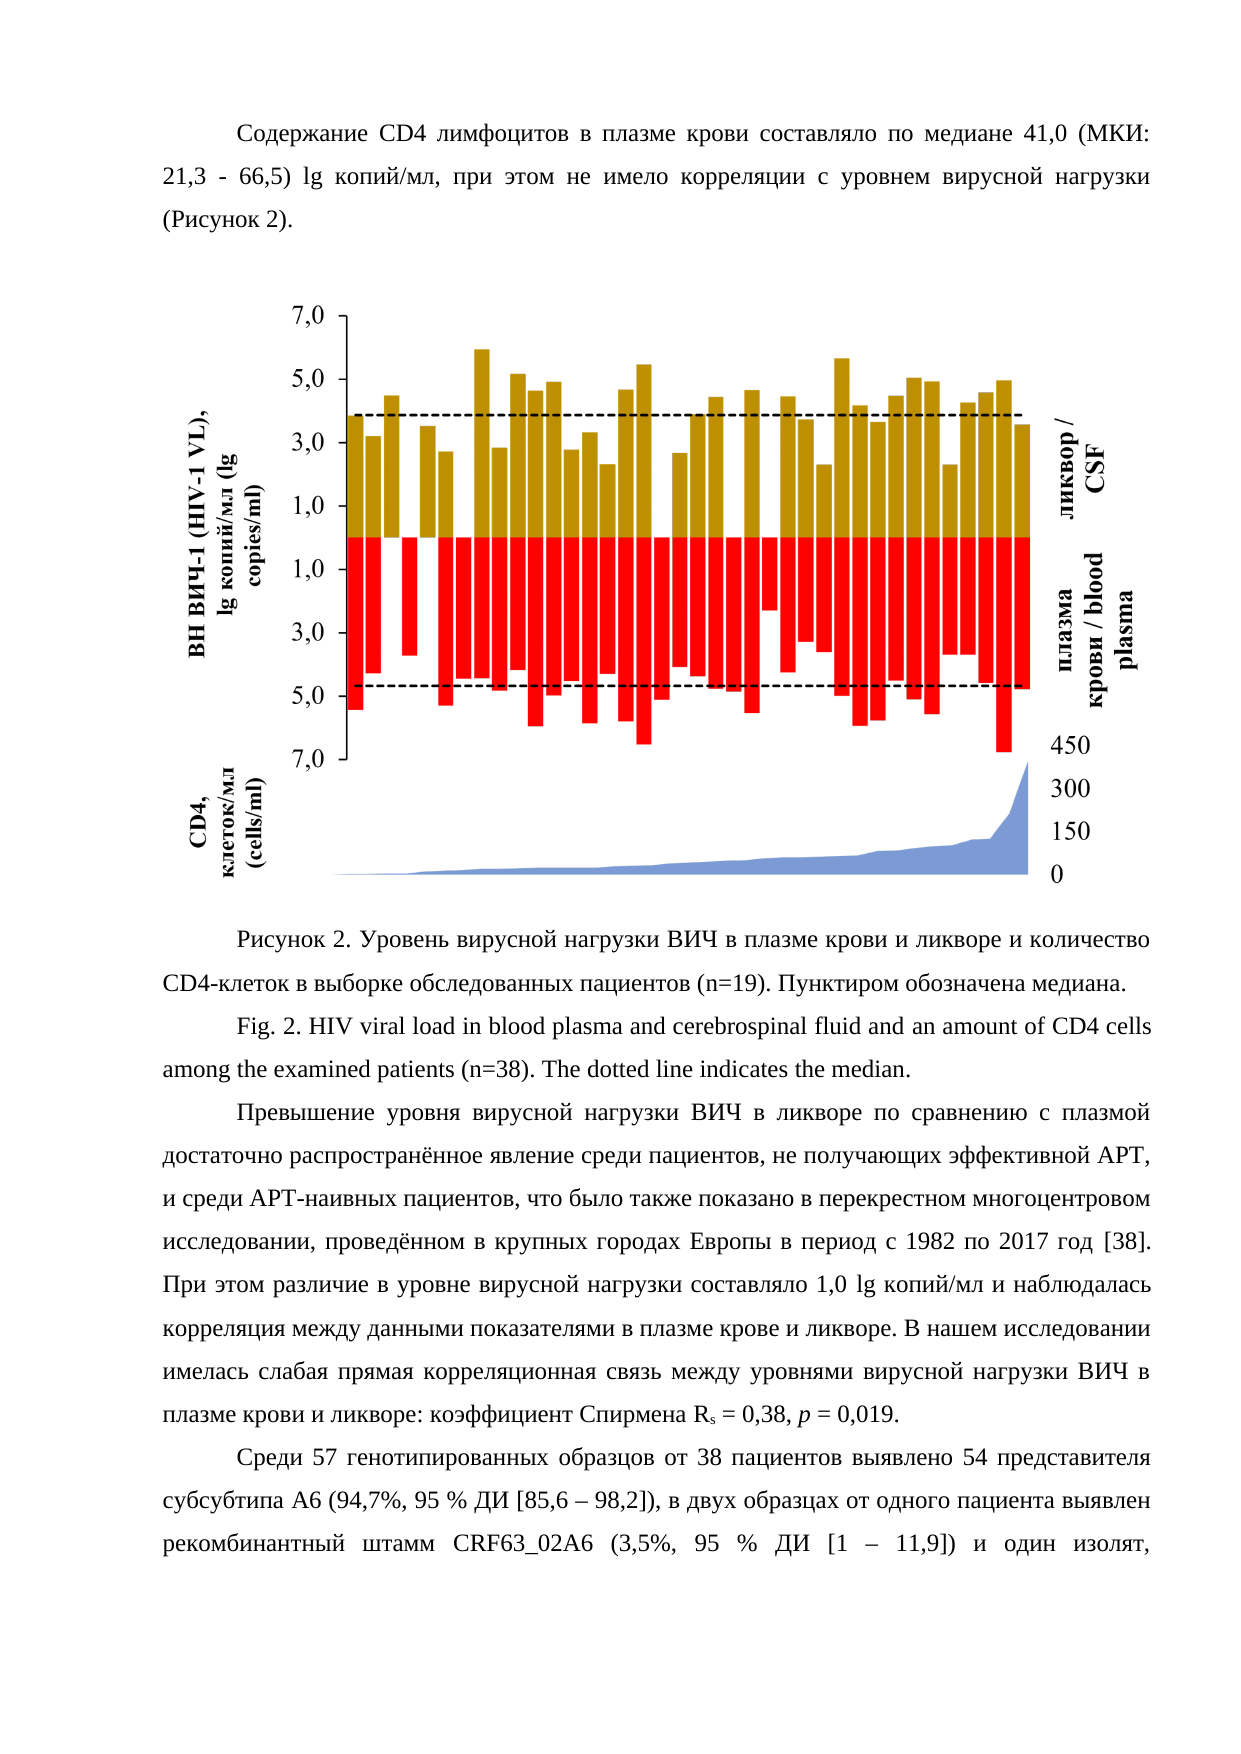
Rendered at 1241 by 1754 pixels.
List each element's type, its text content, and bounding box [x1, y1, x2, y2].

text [162, 1442, 1152, 1557]
text Превышение уровня вирусной нагрузки ВИЧ в ликворе по сравнению с плазмой достаточно распространённое явление среди пациентов, не получающих эффективной АРТ, и среди АРТ-наивных пациентов, что было также показано в перекрестном многоцентровом исследовании, проведённом в крупных городах Европы в период с 1982 по 2017 год [38]. При этом различие в уровне вирусной нагрузки составляло 1,0 lg копий/мл и наблюдалась корреляция между данными показателями в плазме крове и ликворе. В нашем исследовании имелась слабая прямая корреляционная связь между уровнями вирусной нагрузки ВИЧ в плазме крови и ликворе: коэффициент Спирмена Rs = 0,38, p = 0,019. [162, 1097, 1152, 1428]
picture [162, 290, 1152, 908]
text Рисунок 2. Уровень вирусной нагрузки ВИЧ в плазме крови и ликворе и количество CD4-клеток в выборке обследованных пациентов (n=19). Пунктиром обозначена медиана. [162, 924, 1152, 996]
text Fig. 2. HIV viral load in blood plasma and cerebrospinal fluid and an amount of CD4 cells among the examined patients (n=38). The dotted line indicates the median. [162, 1011, 1152, 1083]
text Содержание CD4 лимфоцитов в плазме крови составляло по медиане 41,0 (МКИ: 21,3 - 66,5) lg копий/мл, при этом не имело корреляции с уровнем вирусной нагрузки (Рисунок 2). [162, 118, 1152, 233]
